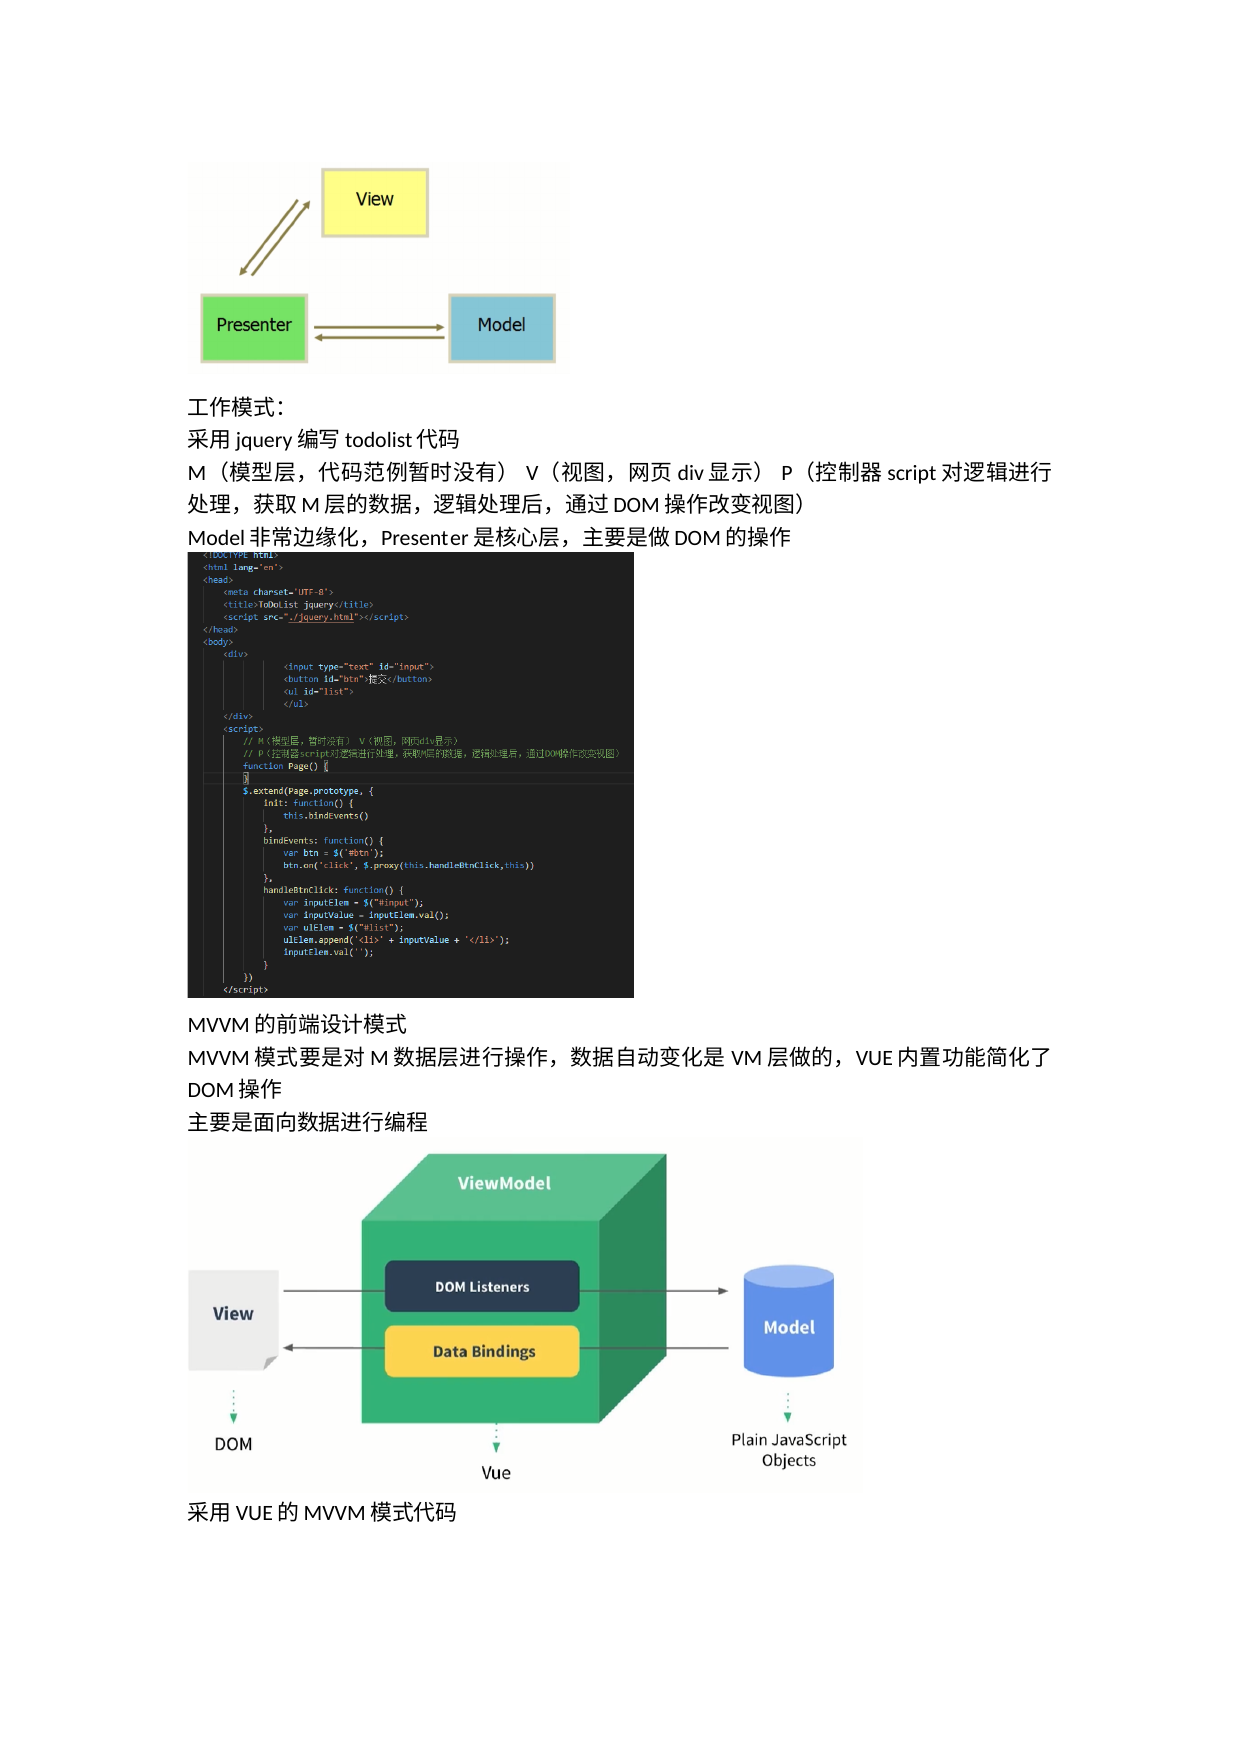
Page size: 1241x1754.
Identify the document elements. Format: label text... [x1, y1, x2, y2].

text MVVM模式要是对M数据层进行操作，数据自动变化是VM层做的，VUE内置功能简化了DOM操作 [187, 1039, 1053, 1104]
text M（模型层，代码范例暂时没有） V（视图，网页div显示） P（控制器script对逻辑进行处理，获取M层的数据，逻辑处理后，通过DOM操作改变视图） [187, 454, 1053, 519]
text MVVM的前端设计模式 [187, 1007, 1053, 1039]
text Model非常边缘化，Present er是核心层，主要是做DOM的操作 [187, 519, 1053, 552]
text 采用jquery编写todolist代码 [187, 422, 1053, 454]
picture [187, 1137, 864, 1493]
picture [187, 162, 571, 374]
text 主要是面向数据进行编程 [187, 1104, 1053, 1137]
picture [187, 552, 634, 998]
text 采用VUE的MVVM模式代码 [187, 1494, 1053, 1527]
text 工作模式： [187, 389, 1053, 422]
